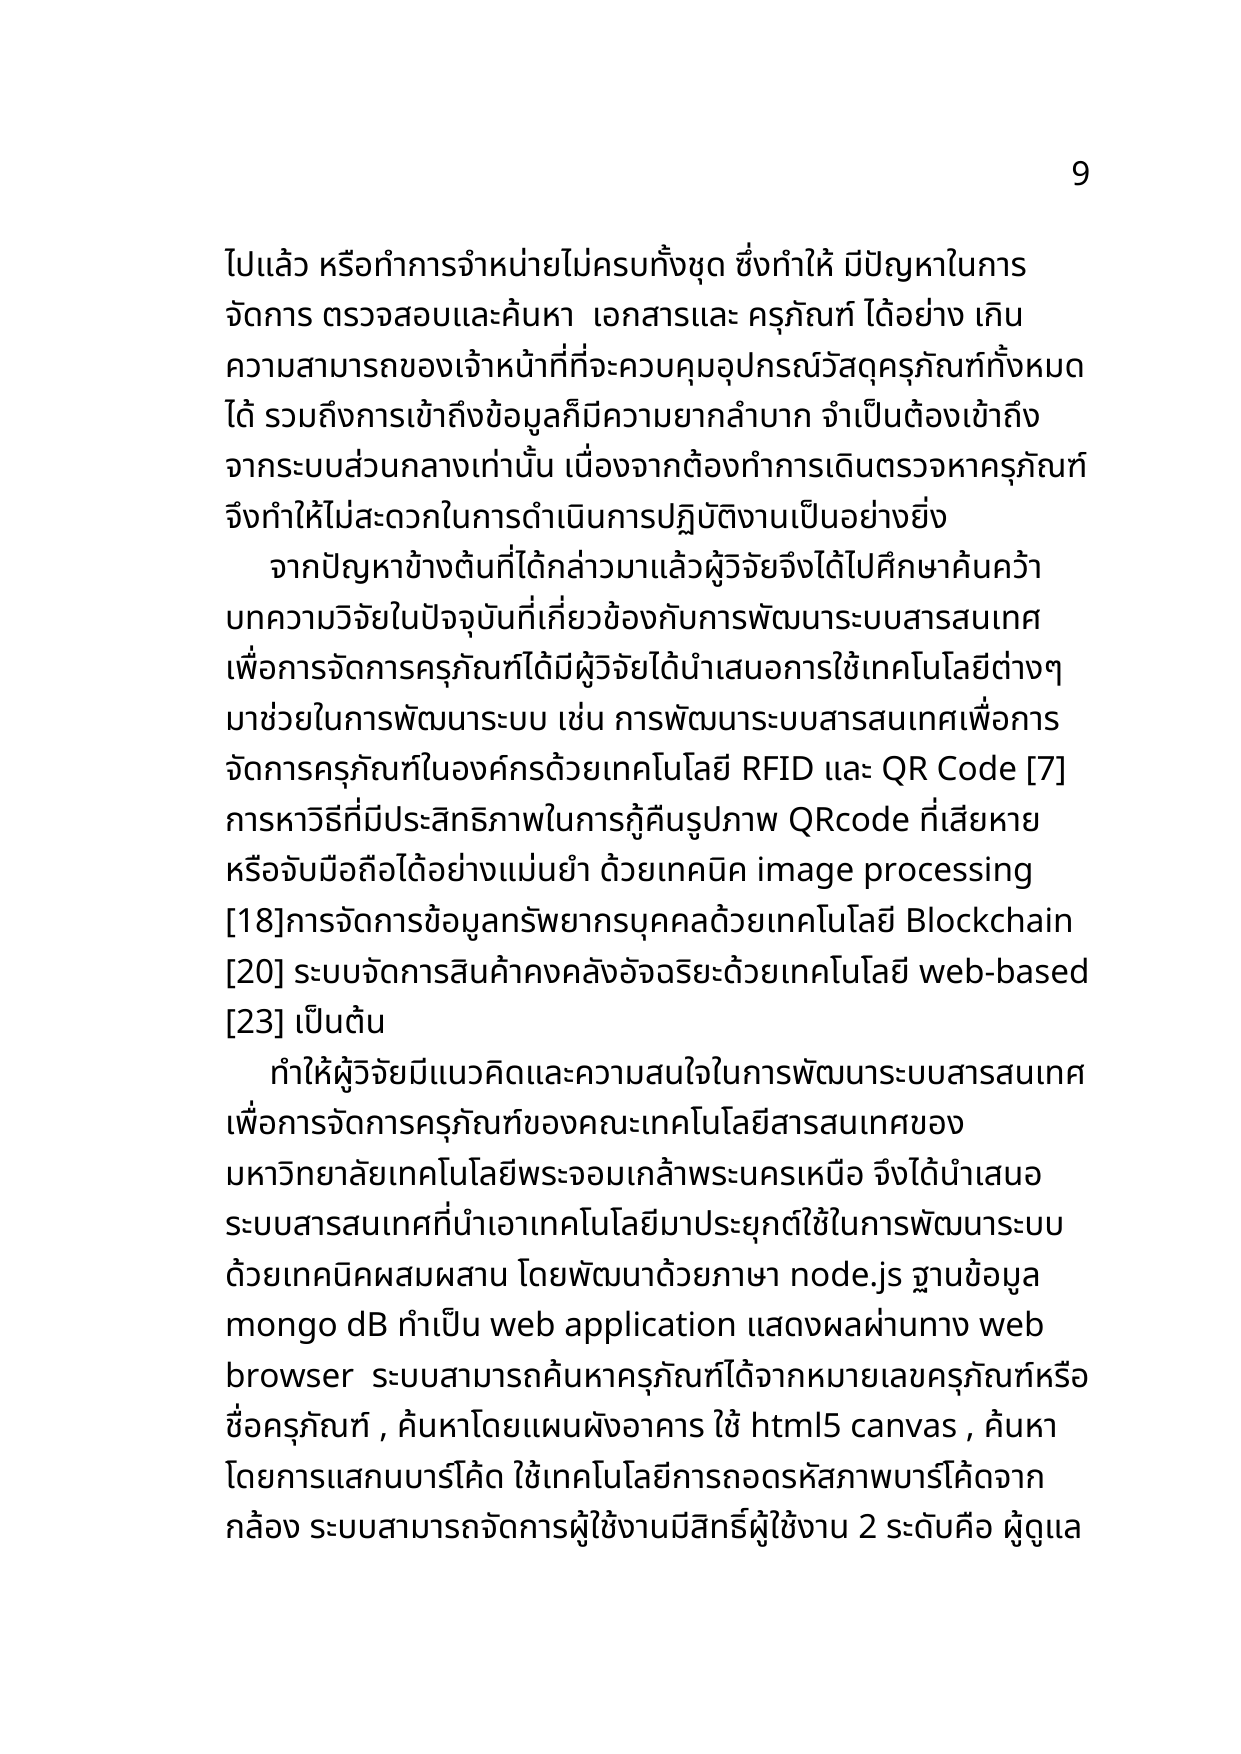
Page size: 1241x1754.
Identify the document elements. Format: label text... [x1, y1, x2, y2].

text จากปัญหาข้างต้นที่ได้กล่าวมาแล้วผู้วิจัยจึงได้ไปศึกษาค้นคว้าบทความวิจัยในปัจจุบันที่เกี่ยวข้องกับการพัฒนาระบบสารสนเทศเพื่อการจัดการครุภัณฑ์ได้มีผู้วิจัยได้นำเสนอการใช้เทคโนโลยีต่างๆมาช่วยในการพัฒนาระบบ เช่น การพัฒนาระบบสารสนเทศเพื่อการจัดการครุภัณฑ์ในองค์กรด้วยเทคโนโลยี RFID และ QR Code [7] การหาวิธีที่มีประสิทธิภาพในการกู้คืนรูปภาพ QRcode ที่เสียหายหรือจับมือถือได้อย่างแม่นยำ ด้วยเทคนิค image processing [18]การจัดการข้อมูลทรัพยากรบุคคลด้วยเทคโนโลยี Blockchain [20] ระบบจัดการสินค้าคงคลังอัจฉริยะด้วยเทคโนโลยี web-based [23] เป็นต้น [225, 543, 1090, 1049]
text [225, 241, 1090, 543]
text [225, 1049, 1090, 1554]
